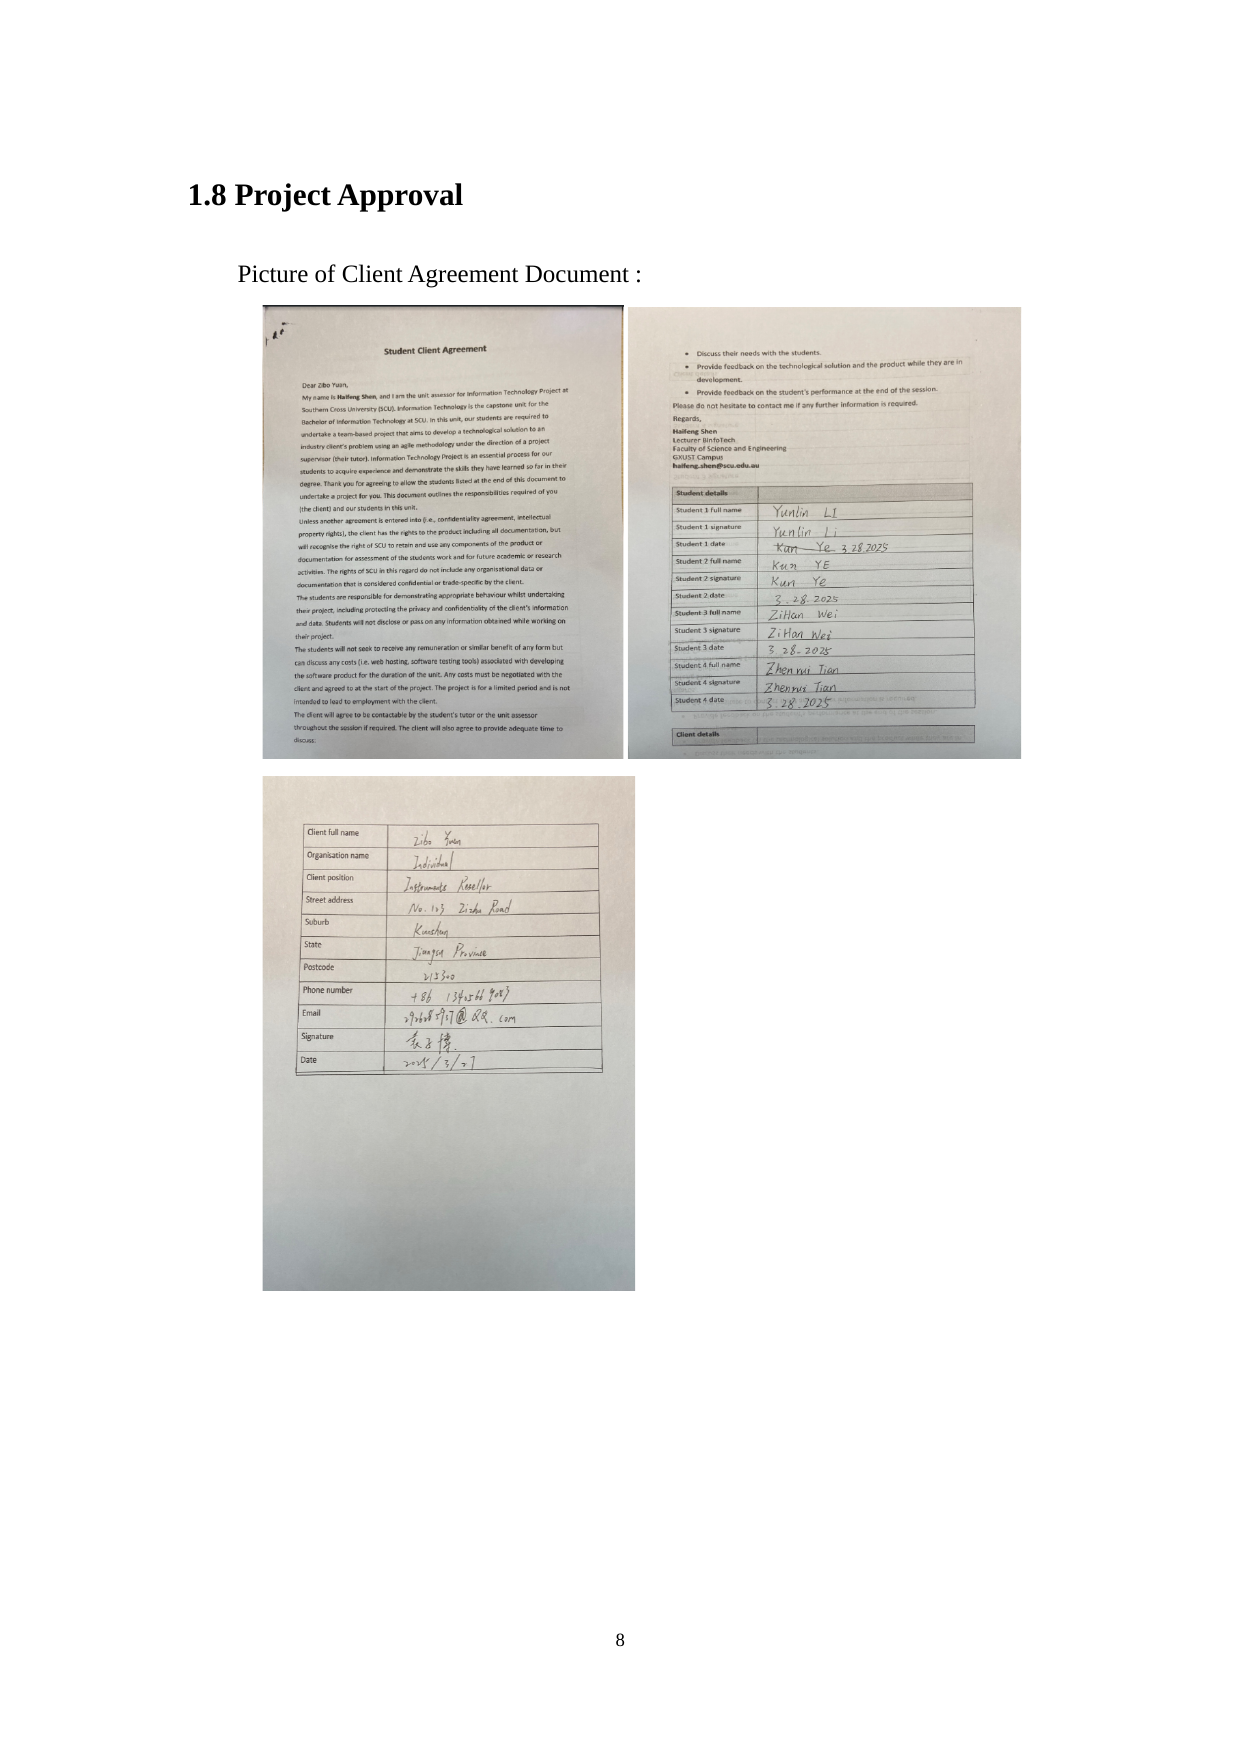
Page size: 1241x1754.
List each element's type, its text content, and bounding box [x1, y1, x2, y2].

text Picture of Client Agreement Document : [187, 257, 1053, 290]
picture [262, 305, 1022, 759]
picture [262, 776, 636, 1291]
subtitle 1.8 Project Approval [187, 162, 1053, 227]
